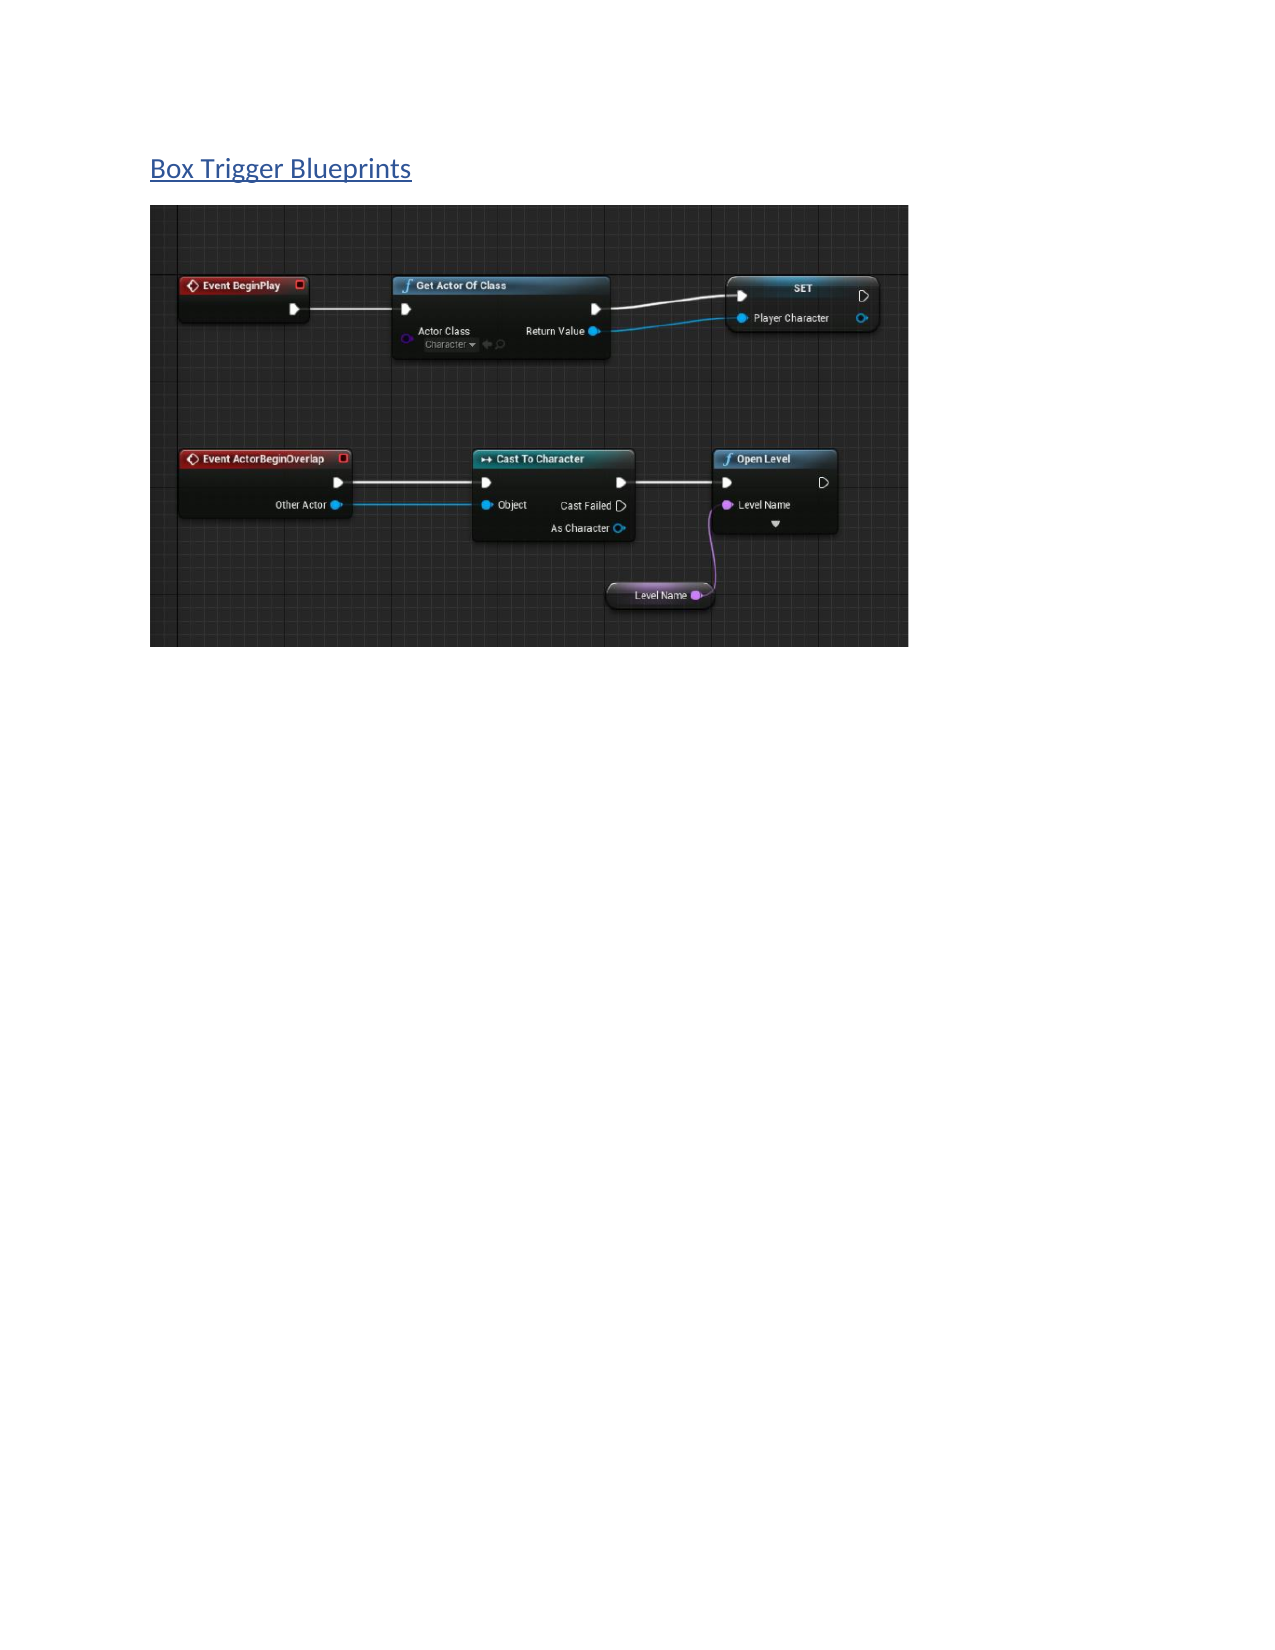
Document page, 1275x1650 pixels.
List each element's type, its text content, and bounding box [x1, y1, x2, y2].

picture [150, 205, 909, 647]
text Box Trigger Blueprints [150, 150, 1125, 186]
